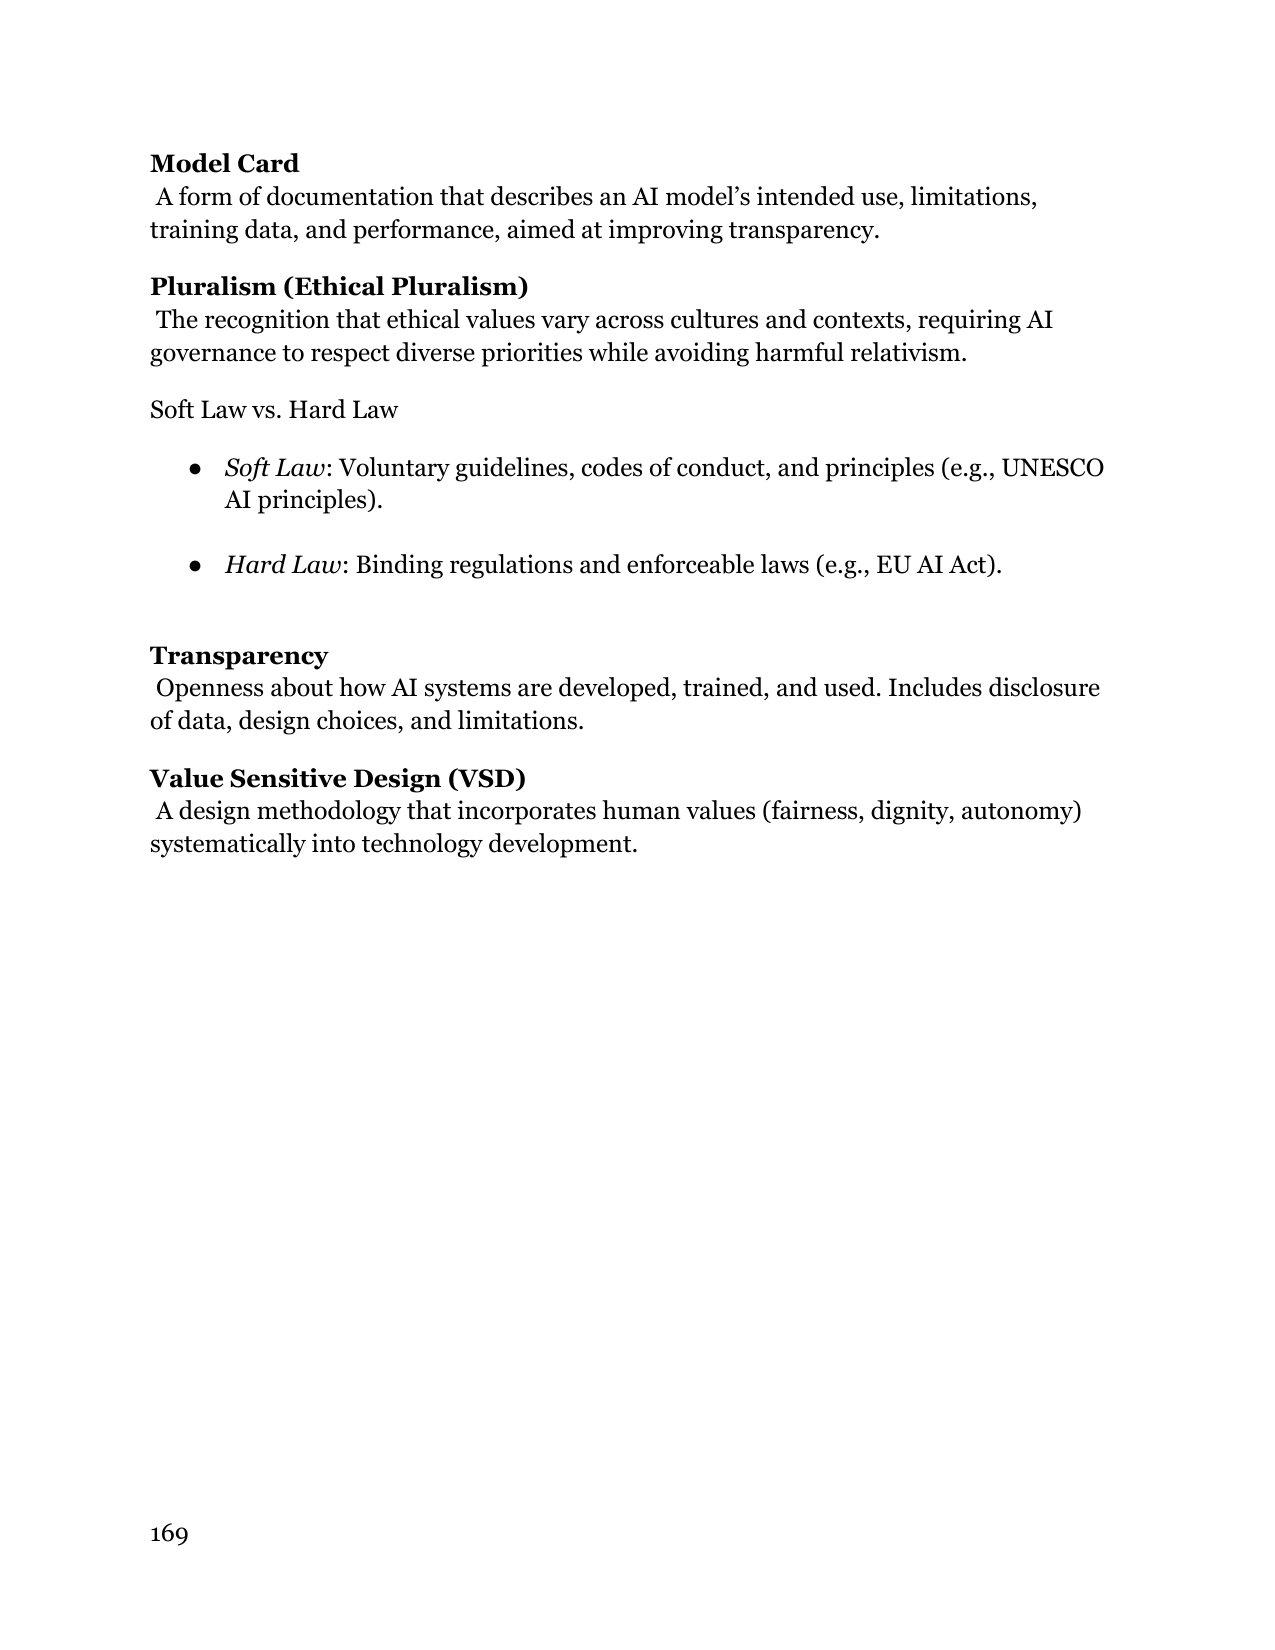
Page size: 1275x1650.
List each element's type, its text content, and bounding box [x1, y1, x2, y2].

list Soft Law: Voluntary guidelines, codes of conduct, and principles (e.g., UNESCO AI principles). [187, 453, 1125, 547]
text Transparency Openness about how AI systems are developed, trained, and used. Includes disclosure of data, design choices, and limitations. [150, 641, 1125, 735]
text Model Card A form of documentation that describes an AI model’s intended use, limitations, training data, and performance, aimed at improving transparency. [150, 150, 1125, 244]
text Soft Law vs. Hard Law [150, 396, 1125, 424]
text Value Sensitive Design (VSD) A design methodology that incorporates human values (fairness, dignity, autonomy) systematically into technology development. [150, 764, 1125, 858]
list Hard Law: Binding regulations and enforceable laws (e.g., EU AI Act). [187, 551, 1125, 612]
text Pluralism (Ethical Pluralism) The recognition that ethical values vary across cultures and contexts, requiring AI governance to respect diverse priorities while avoiding harmful relativism. [150, 273, 1125, 366]
